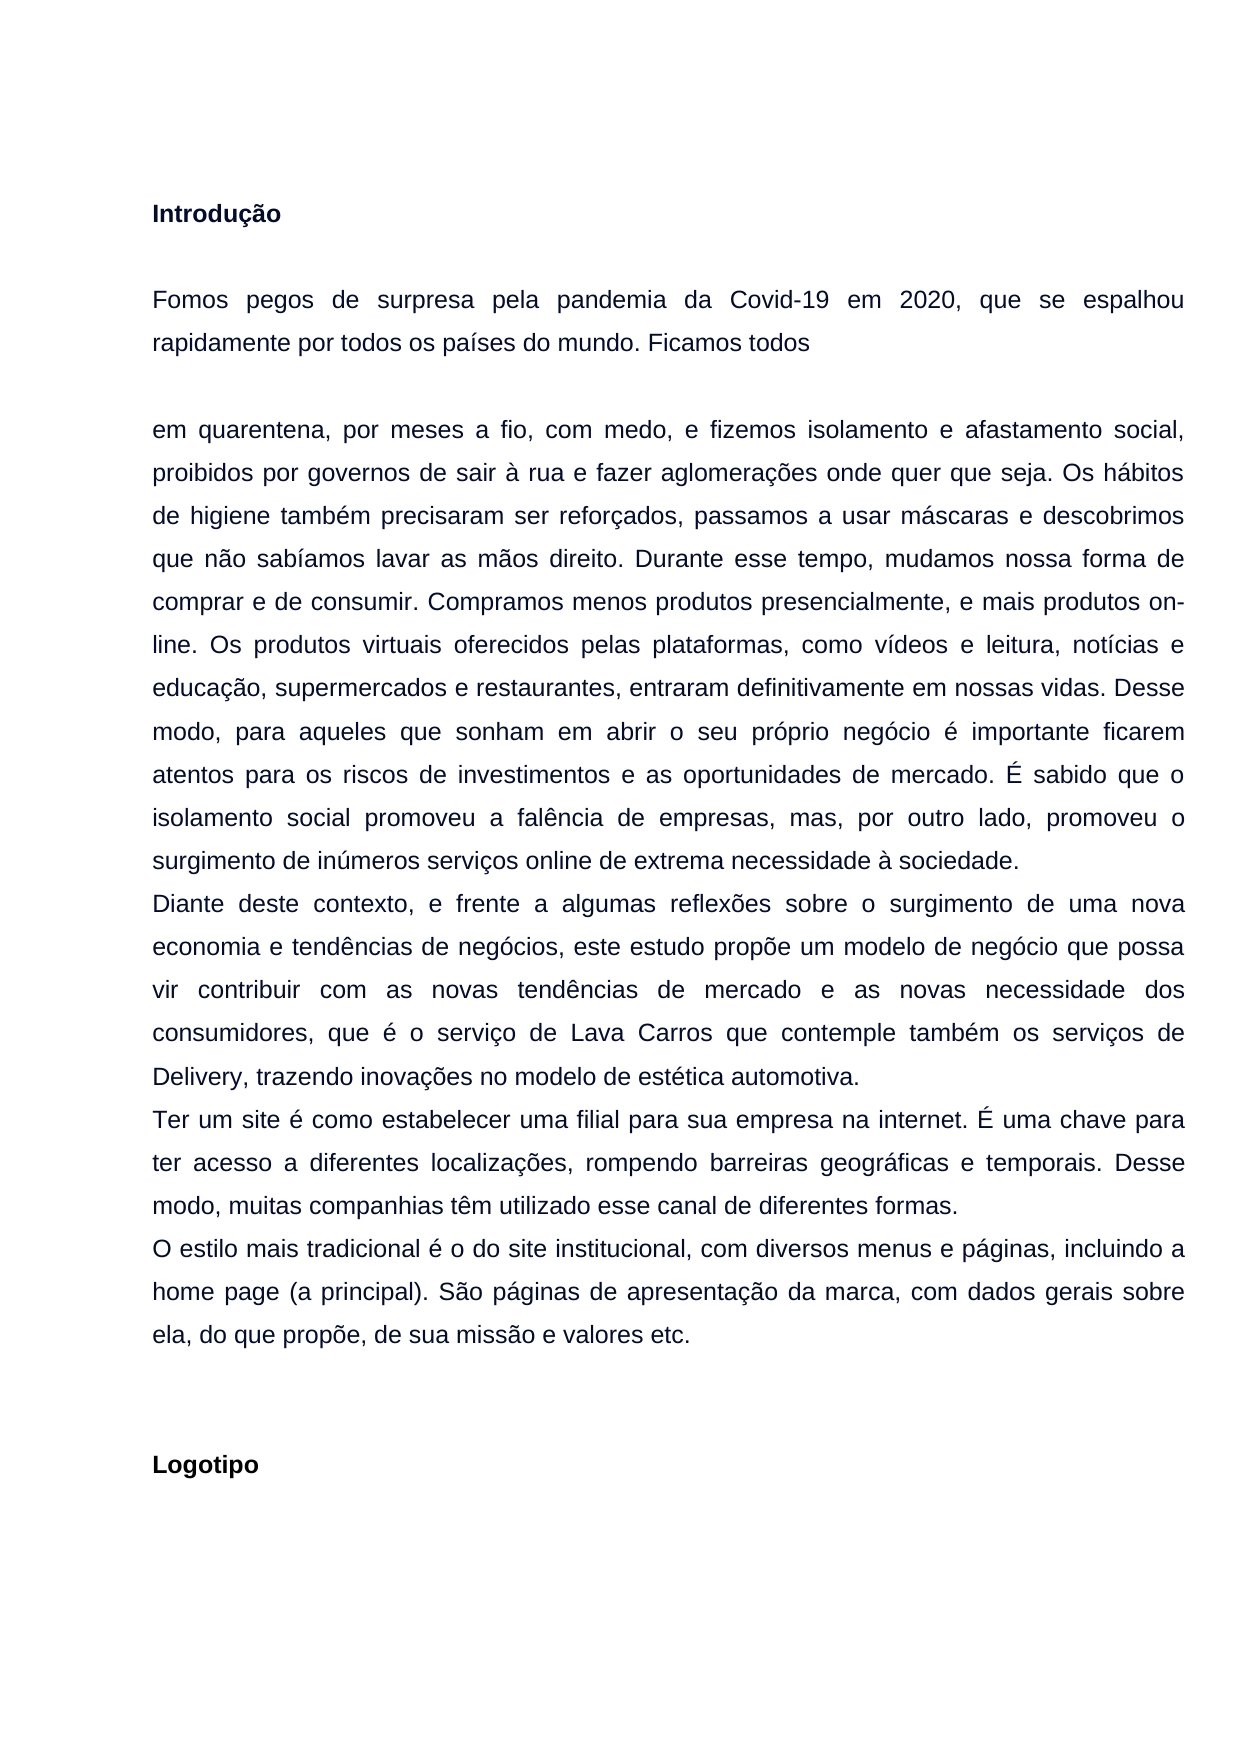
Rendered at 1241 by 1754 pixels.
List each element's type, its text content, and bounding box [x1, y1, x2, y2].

text Ter um site é como estabelecer uma filial para sua empresa na internet. É uma chave para ter acesso a diferentes localizações, rompendo barreiras geográficas e temporais. Desse modo, muitas companhias têm utilizado esse canal de diferentes formas. [152, 1105, 1187, 1220]
text Diante deste contexto, e frente a algumas reflexões sobre o surgimento de uma nova economia e tendências de negócios, este estudo propõe um modelo de negócio que possa vir contribuir com as novas tendências de mercado e as novas necessidade dos consumidores, que é o serviço de Lava Carros que contemple também os serviços de Delivery, trazendo inovações no modelo de estética automotiva. [152, 889, 1187, 1090]
text em quarentena, por meses a fio, com medo, e fizemos isolamento e afastamento social, proibidos por governos de sair à rua e fazer aglomerações onde quer que seja. Os hábitos de higiene também precisaram ser reforçados, passamos a usar máscaras e descobrimos que não sabíamos lavar as mãos direito. Durante esse tempo, mudamos nossa forma de comprar e de consumir. Compramos menos produtos presencialmente, e mais produtos on-line. Os produtos virtuais oferecidos pelas plataformas, como vídeos e leitura, notícias e educação, supermercados e restaurantes, entraram definitivamente em nossas vidas. Desse modo, para aqueles que sonham em abrir o seu próprio negócio é importante ficarem atentos para os riscos de investimentos e as oportunidades de mercado. É sabido que o isolamento social promoveu a falência de empresas, mas, por outro lado, promoveu o surgimento de inúmeros serviços online de extrema necessidade à sociedade. [152, 415, 1187, 875]
text Logotipo [152, 1450, 1138, 1478]
text O estilo mais tradicional é o do site institucional, com diversos menus e páginas, incluindo a home page (a principal). São páginas de apresentação da marca, com dados gerais sobre ela, do que propõe, de sua missão e valores etc. [152, 1234, 1187, 1349]
text Introdução [152, 199, 1187, 228]
text Fomos pegos de surpresa pela pandemia da Covid-19 em 2020, que se espalhou rapidamente por todos os países do mundo. Ficamos todos [152, 285, 1187, 357]
